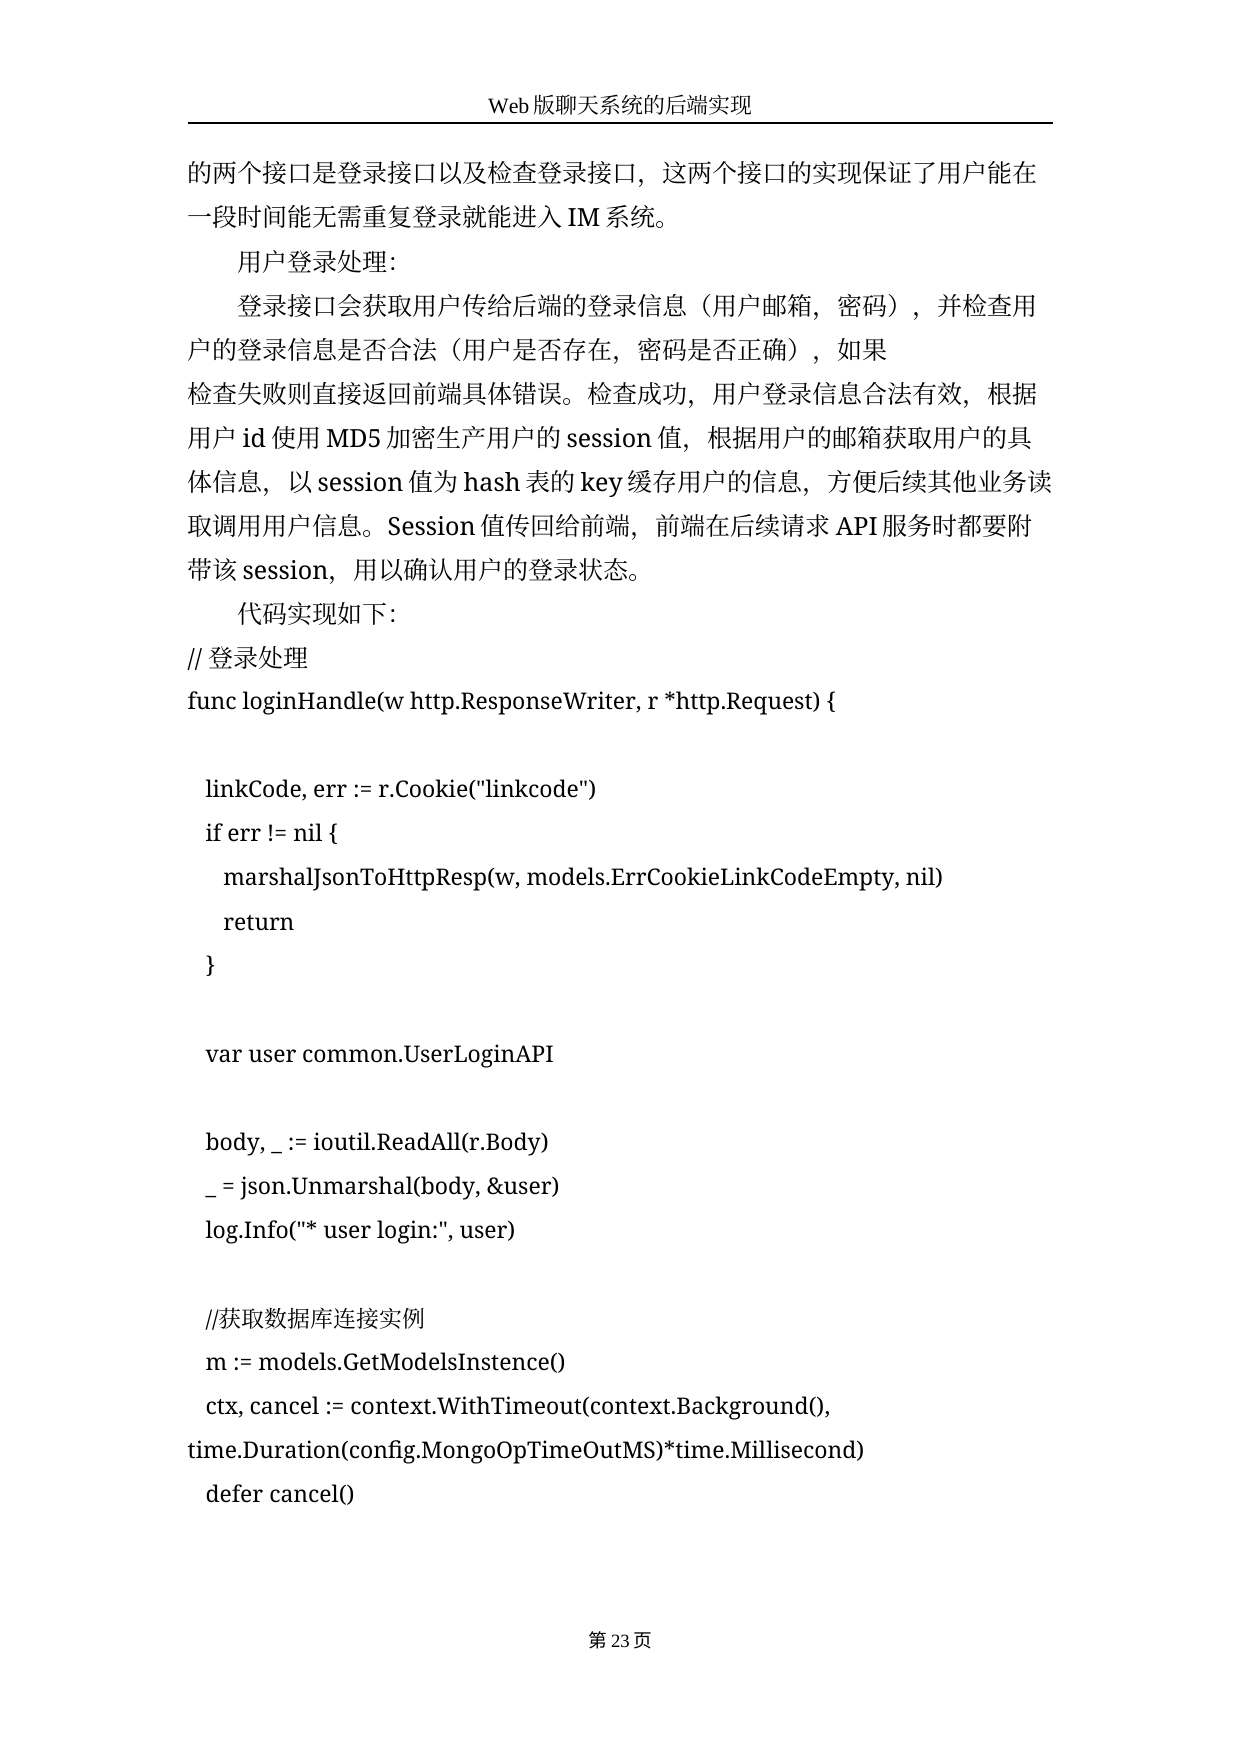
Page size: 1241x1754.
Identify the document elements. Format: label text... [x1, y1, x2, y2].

text 登录接口会获取用户传给后端的登录信息（用户邮箱，密码），并检查用户的登录信息是否合法（用户是否存在，密码是否正确），如果 [187, 282, 1053, 370]
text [187, 635, 1053, 1516]
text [187, 150, 1053, 238]
text 代码实现如下： [187, 591, 1053, 635]
text 检查失败则直接返回前端具体错误。检查成功，用户登录信息合法有效，根据用户id使用MD5加密生产用户的session值，根据用户的邮箱获取用户的具体信息，以session值为hash表的key缓存用户的信息，方便后续其他业务读取调用用户信息。Session值传回给前端，前端在后续请求API服务时都要附带该session，用以确认用户的登录状态。 [187, 370, 1053, 591]
text 用户登录处理： [187, 238, 1053, 282]
